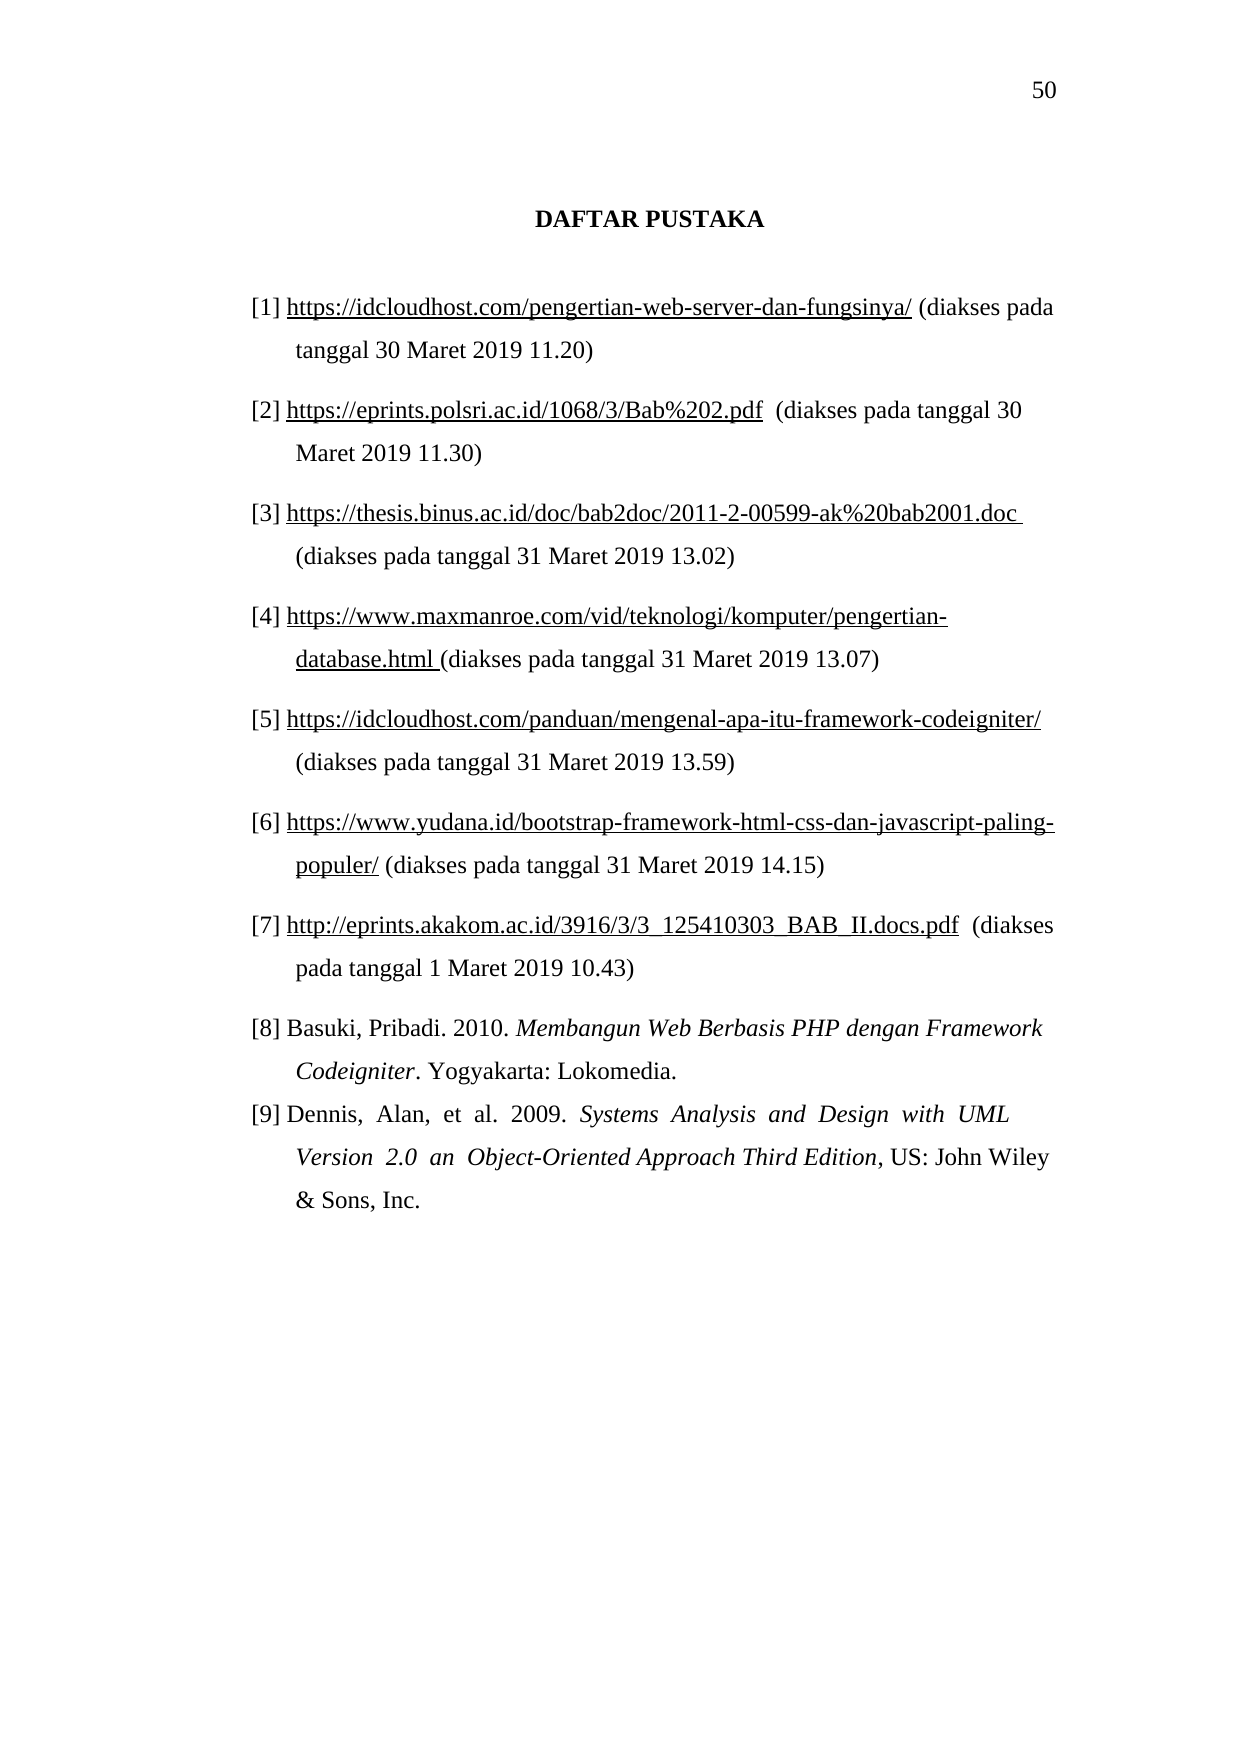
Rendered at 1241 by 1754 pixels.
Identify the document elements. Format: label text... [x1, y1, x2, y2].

list [8] Basuki, Pribadi. 2010. Membangun Web Berbasis PHP dengan Framework Codeigniter. Yogyakarta: Lokomedia. [251, 1013, 1063, 1084]
text [1] https://idcloudhost.com/pengertian-web-server-dan-fungsinya/ (diakses pada tanggal 30 Maret 2019 11.20) [251, 292, 1063, 364]
text [3] https://thesis.binus.ac.id/doc/bab2doc/2011-2-00599-ak%20bab2001.doc (diakses pada tanggal 31 Maret 2019 13.02) [251, 498, 1063, 570]
text [2] https://eprints.polsri.ac.id/1068/3/Bab%202.pdf (diakses pada tanggal 30 Maret 2019 11.30) [251, 395, 1063, 467]
text [6] https://www.yudana.id/bootstrap-framework-html-css-dan-javascript-paling-populer/ (diakses pada tanggal 31 Maret 2019 14.15) [251, 807, 1063, 879]
text [5] https://idcloudhost.com/panduan/mengenal-apa-itu-framework-codeigniter/ (diakses pada tanggal 31 Maret 2019 13.59) [251, 704, 1063, 776]
text [7] http://eprints.akakom.ac.id/3916/3/3_125410303_BAB_II.docs.pdf (diakses pada tanggal 1 Maret 2019 10.43) [251, 910, 1063, 982]
list [9] Dennis, Alan, et al. 2009. Systems Analysis and Design with UML Version 2.0 an Object-Oriented Approach Third Edition, US: John Wiley & Sons, Inc. [251, 1099, 1063, 1214]
text [4] https://www.maxmanroe.com/vid/teknologi/komputer/pengertian-database.html (diakses pada tanggal 31 Maret 2019 13.07) [251, 601, 1063, 673]
subtitle DAFTAR PUSTAKA [236, 204, 1063, 232]
